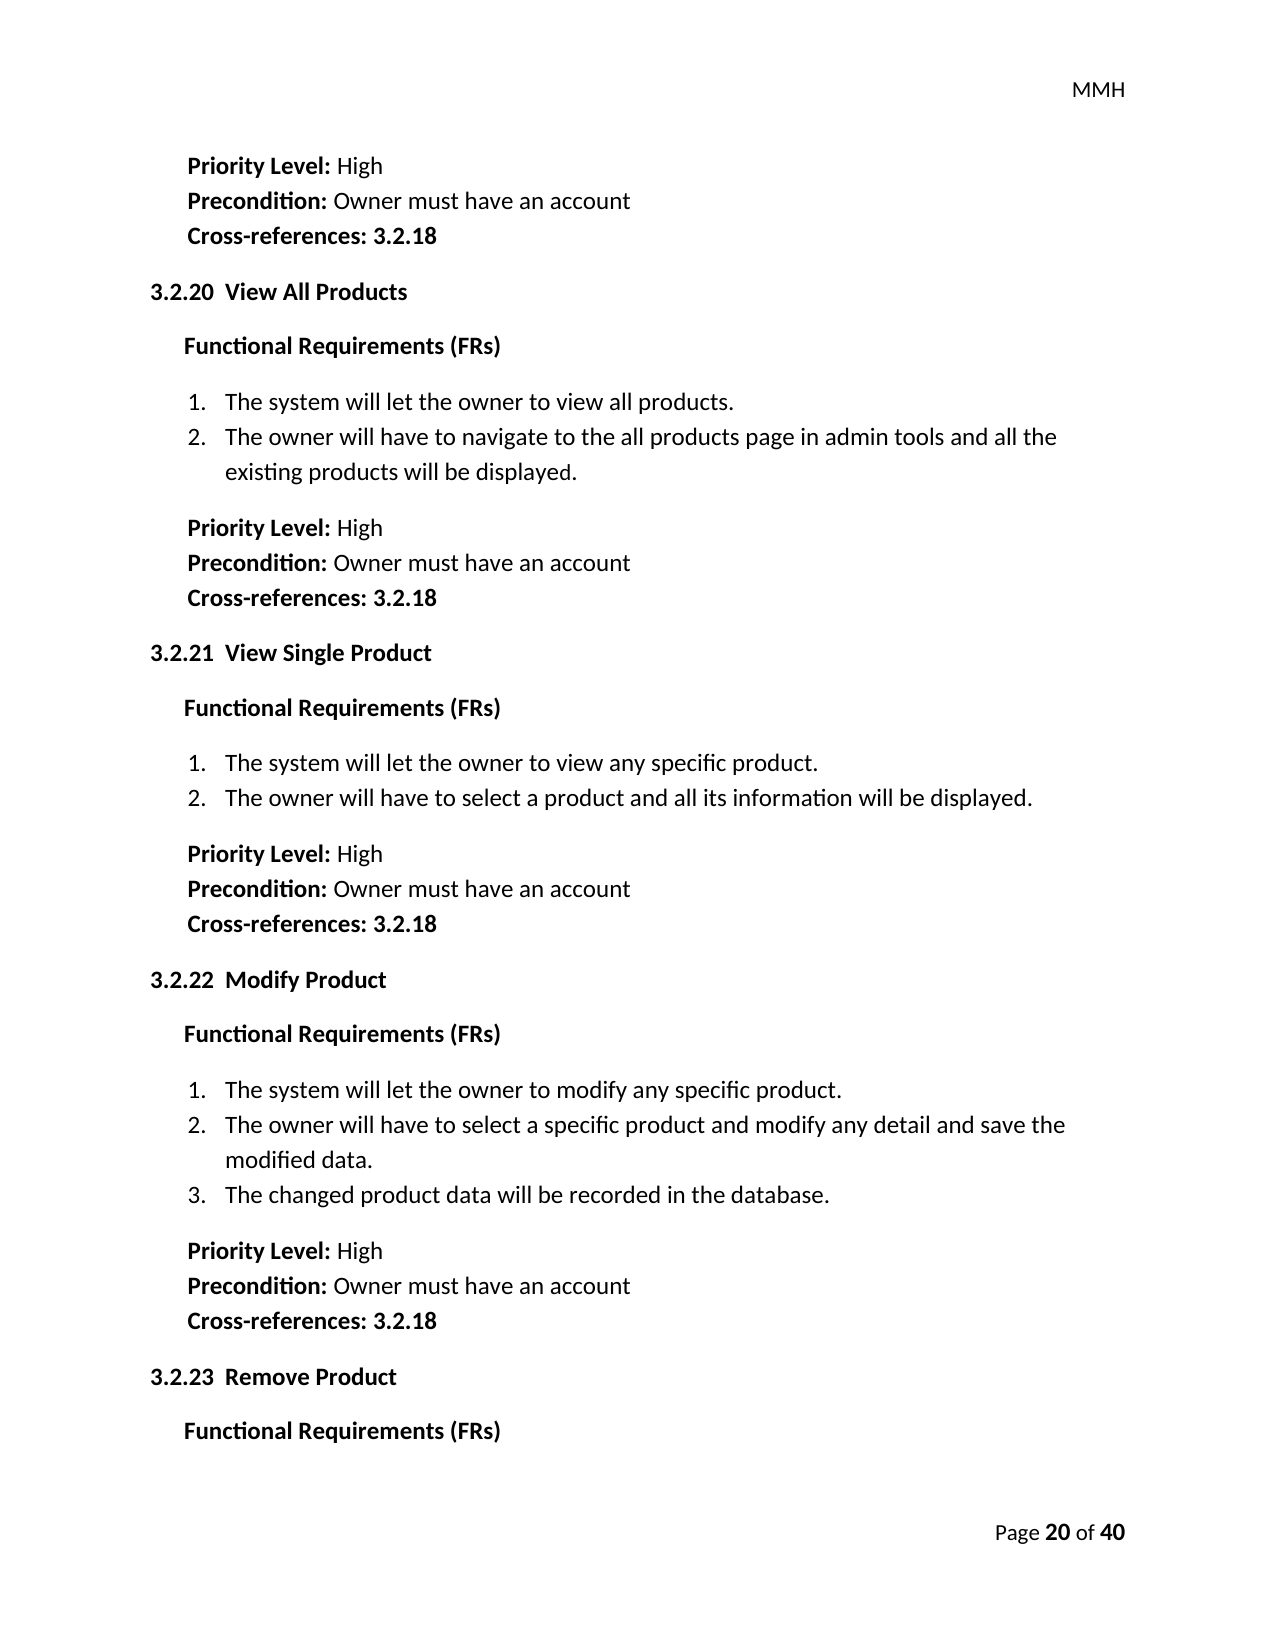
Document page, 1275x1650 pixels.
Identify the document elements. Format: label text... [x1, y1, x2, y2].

subtitle Modify Product [150, 968, 1125, 993]
text Priority Level: High Precondition: Owner must have an account Cross-references: 3.2.18 [187, 150, 1125, 251]
list The owner will have to select a product and all its information will be displayed. [187, 782, 1125, 813]
text Priority Level: High Precondition: Owner must have an account Cross-references: 3.2.18 [187, 1235, 1125, 1336]
subtitle View Single Product [150, 642, 1125, 667]
text Functional Requirements (FRs) [150, 1018, 1125, 1049]
list The system will let the owner to view all products. [187, 386, 1125, 416]
list The changed product data will be recorded in the database. [187, 1179, 1125, 1210]
subtitle View All Products [150, 280, 1125, 305]
text Priority Level: High Precondition: Owner must have an account Cross-references: 3.2.18 [187, 512, 1125, 612]
list The owner will have to select a specific product and modify any detail and save the modified data. [187, 1109, 1125, 1175]
list The system will let the owner to view any specific product. [187, 747, 1125, 778]
text Functional Requirements (FRs) [150, 692, 1125, 722]
subtitle Remove Product [150, 1365, 1125, 1390]
text Priority Level: High Precondition: Owner must have an account Cross-references: 3.2.18 [187, 838, 1125, 939]
list The owner will have to navigate to the all products page in admin tools and all the existing products will be displayed. [187, 421, 1125, 486]
list The system will let the owner to modify any specific product. [187, 1074, 1125, 1105]
text Functional Requirements (FRs) [150, 330, 1125, 361]
text Functional Requirements (FRs) [150, 1415, 1125, 1446]
